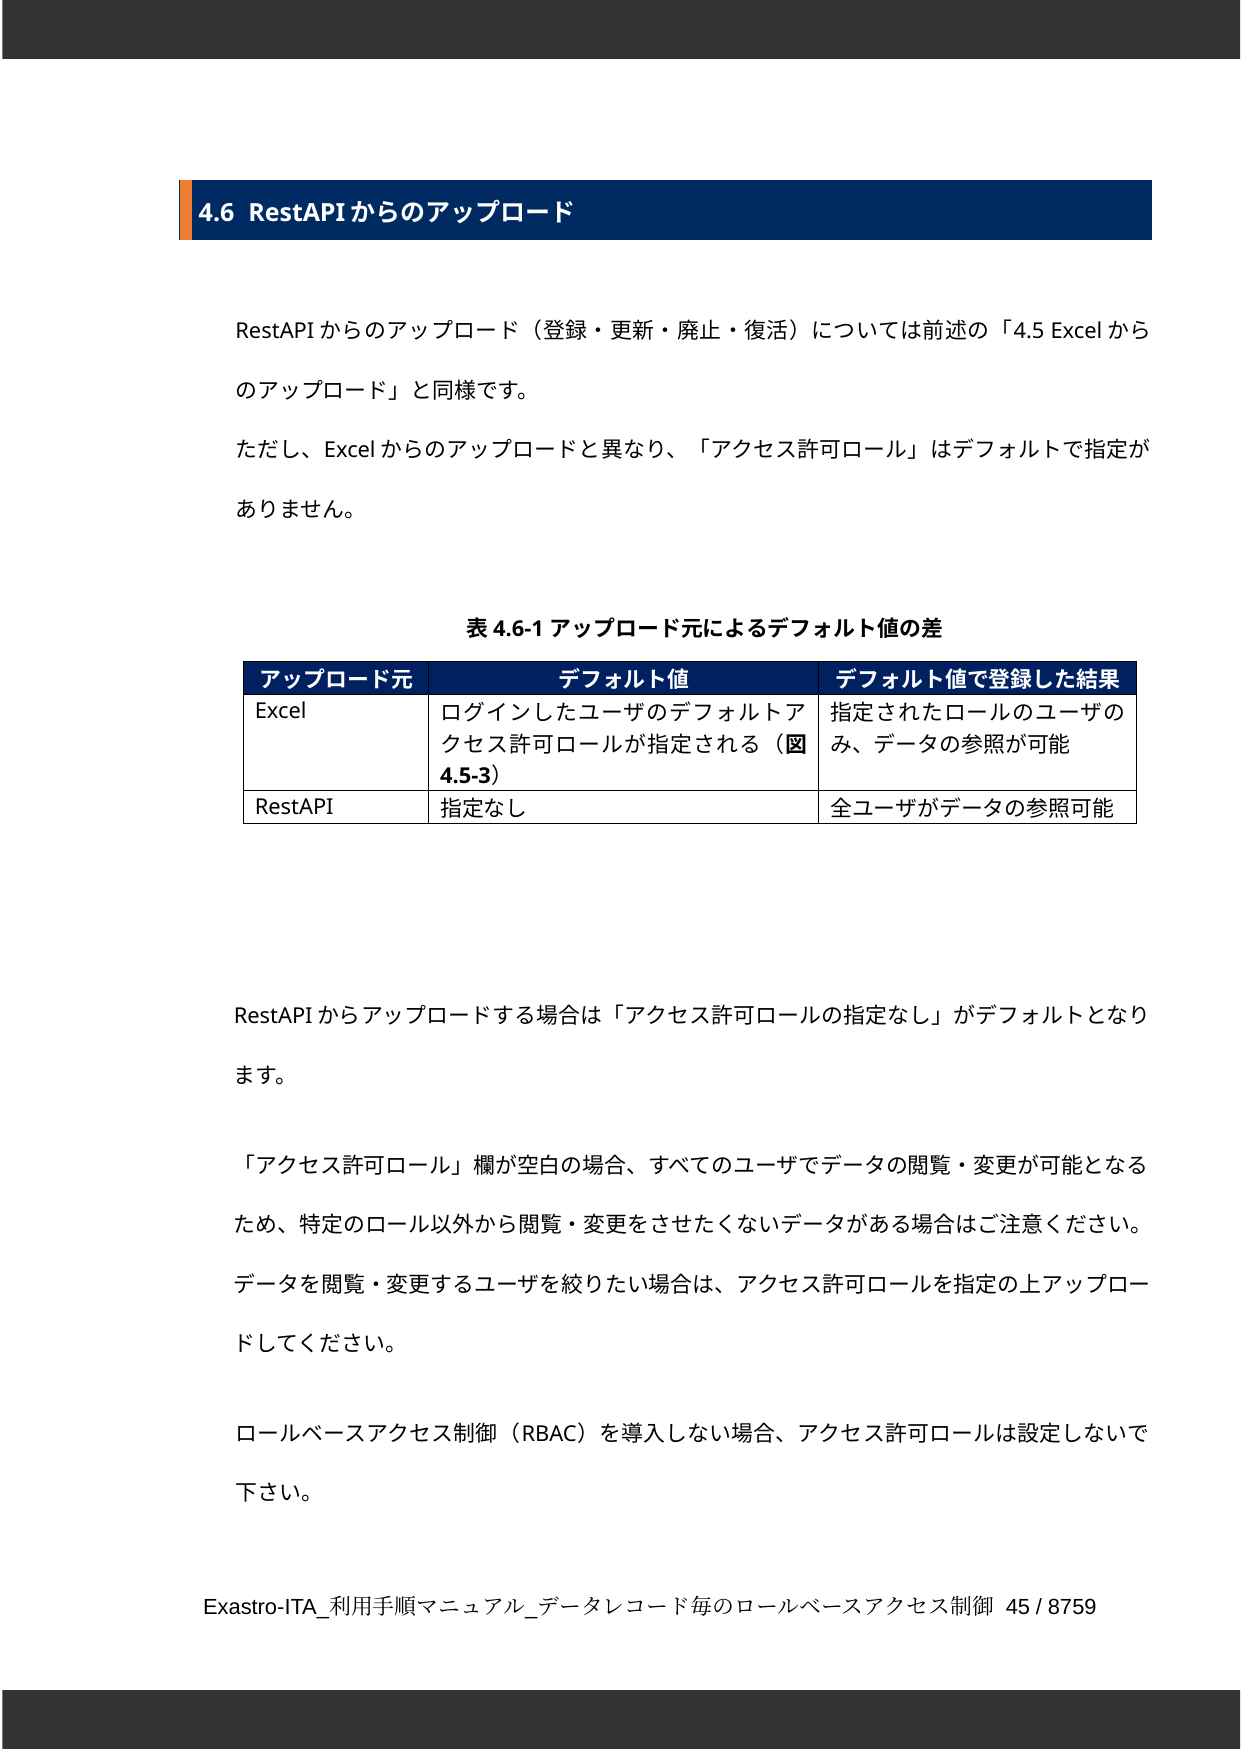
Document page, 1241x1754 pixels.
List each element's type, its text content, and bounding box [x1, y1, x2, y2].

table_header デフォルト値 [429, 662, 818, 694]
picture [2, 0, 1241, 59]
list 「アクセス許可ロール」欄が空白の場合、すべてのユーザでデータの閲覧・変更が可能となるため、特定のロール以外から閲覧・変更をさせたくないデータがある場合はご注意ください。 [233, 1134, 1152, 1253]
picture [2, 1690, 1241, 1749]
list ただし、Excelからのアップロードと異なり、「アクセス許可ロール」はデフォルトで指定がありません。 [235, 419, 1152, 538]
table_cell 全ユーザがデータの参照可能 [819, 791, 1136, 823]
table_cell Excel [244, 695, 428, 790]
subtitle RestAPIからのアップロード [192, 180, 1152, 240]
list 表 4.6-1 アップロード元によるデフォルト値の差 [257, 597, 1152, 657]
table_header アップロード元 [244, 662, 428, 694]
list RestAPIからアップロードする場合は「アクセス許可ロールの指定なし」がデフォルトとなります。 [233, 985, 1152, 1104]
table_cell ログインしたユーザのデフォルトアクセス許可ロールが指定される（図 4.5-3） [429, 695, 818, 790]
list ロールベースアクセス制御（RBAC）を導入しない場合、アクセス許可ロールは設定しないで下さい。 [235, 1402, 1152, 1521]
table_cell RestAPI [244, 791, 428, 823]
table_cell 指定なし [429, 791, 818, 823]
table_header デフォルト値で登録した結果 [819, 662, 1136, 694]
table_cell 指定されたロールのユーザのみ、データの参照が可能 [819, 695, 1136, 790]
list RestAPIからのアップロード（登録・更新・廃止・復活）については前述の「4.5 Excelからのアップロード」と同様です。 [235, 299, 1152, 419]
list データを閲覧・変更するユーザを絞りたい場合は、アクセス許可ロールを指定の上アップロードしてください。 [233, 1253, 1152, 1372]
